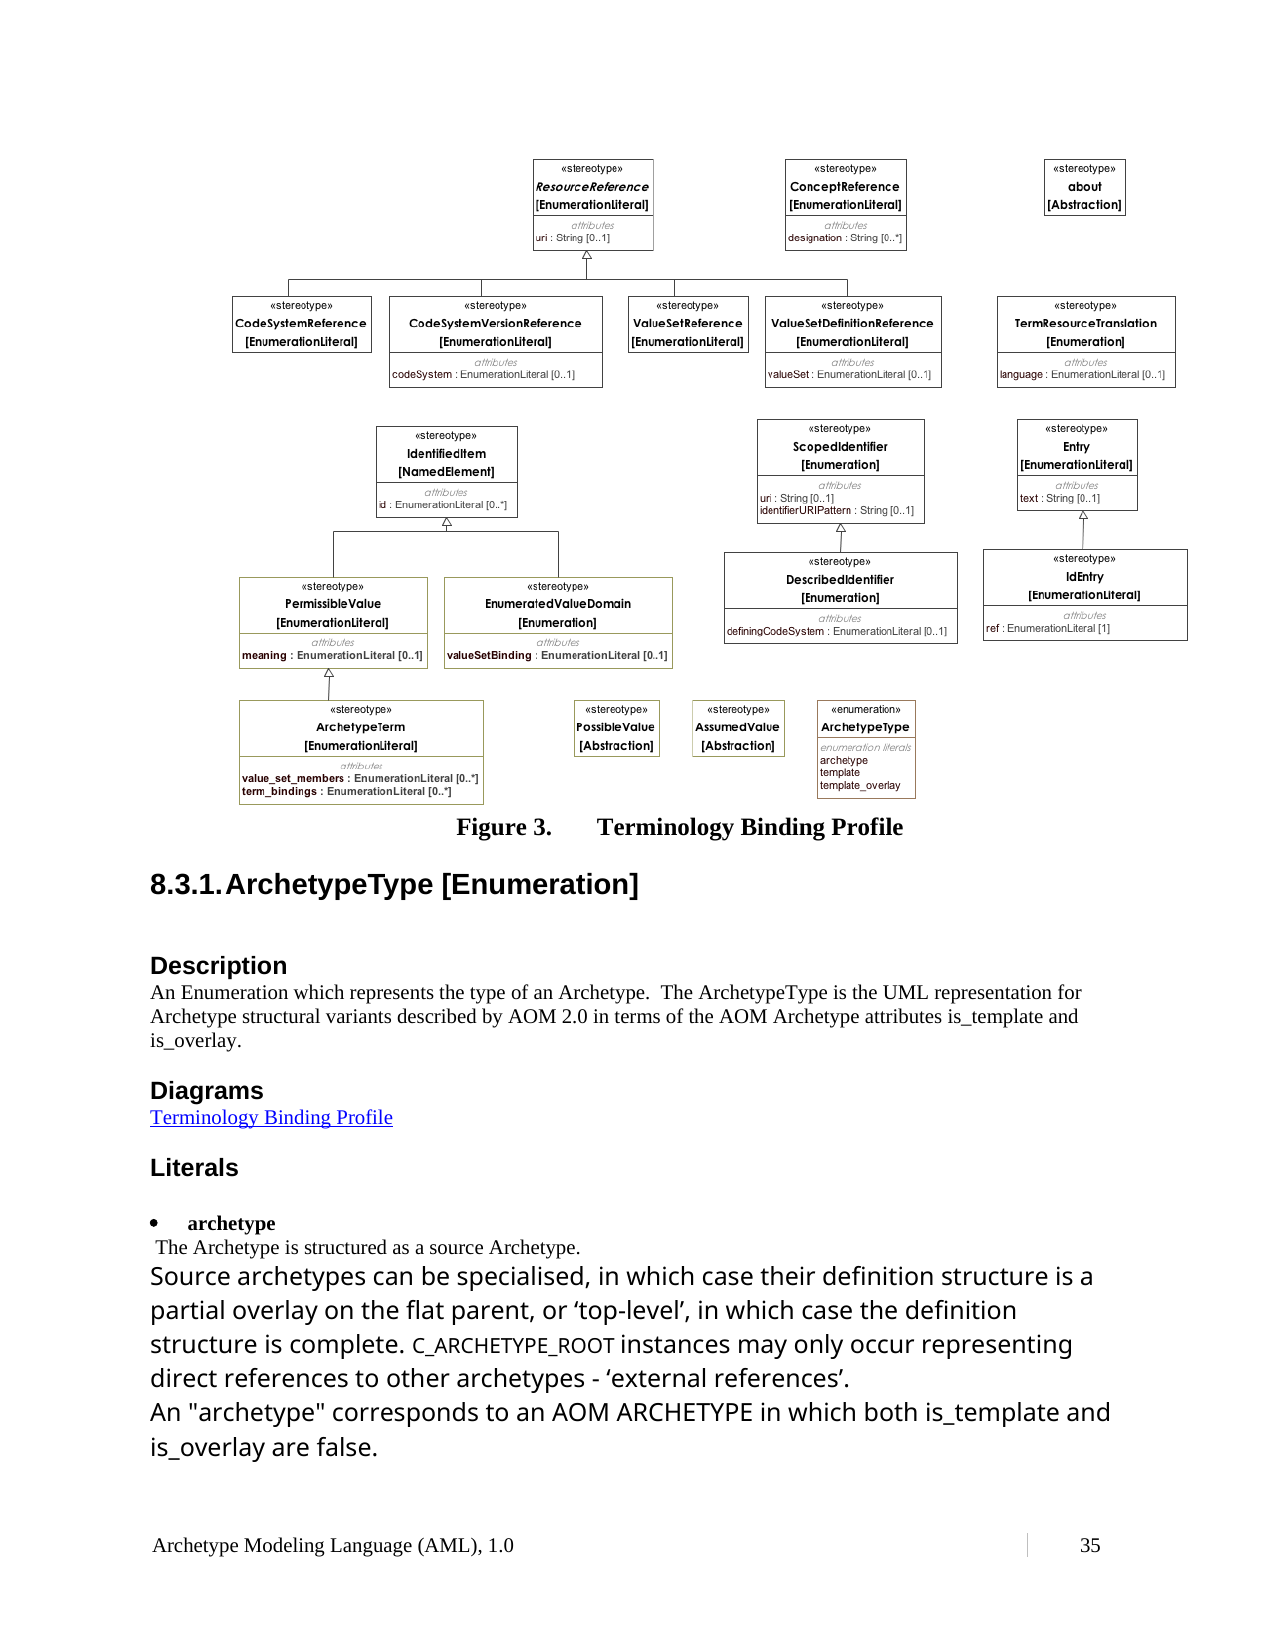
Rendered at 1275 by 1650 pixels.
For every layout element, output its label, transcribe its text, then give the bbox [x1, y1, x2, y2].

list Terminology Binding Profile [234, 813, 1125, 841]
text Terminology Binding Profile [150, 1105, 1125, 1129]
text An "archetype" corresponds to an AOM ARCHETYPE in which both is_template and is_overlay are false. [150, 1395, 1125, 1463]
text Source archetypes can be specialised, in which case their definition structure is a partial overlay on the flat parent, or ‘top-level’, in which case the definition structure is complete. C_ARCHETYPE_ROOT instances may only occur representing direct references to other archetypes - ‘external references’. [150, 1259, 1125, 1395]
text Description [150, 951, 1125, 980]
text An Enumeration which represents the type of an Archetype. The ArchetypeType is the UML representation for Archetype structural variants described by AOM 2.0 in terms of the AOM Archetype attributes is_template and is_overlay. [150, 980, 1125, 1052]
list archetype [150, 1211, 1125, 1235]
text Literals [150, 1153, 1125, 1182]
picture [225, 150, 1199, 813]
text Diagrams [150, 1076, 1125, 1105]
subtitle ArchetypeType [Enumeration] [150, 867, 1125, 900]
text The Archetype is structured as a source Archetype. [150, 1235, 1125, 1259]
